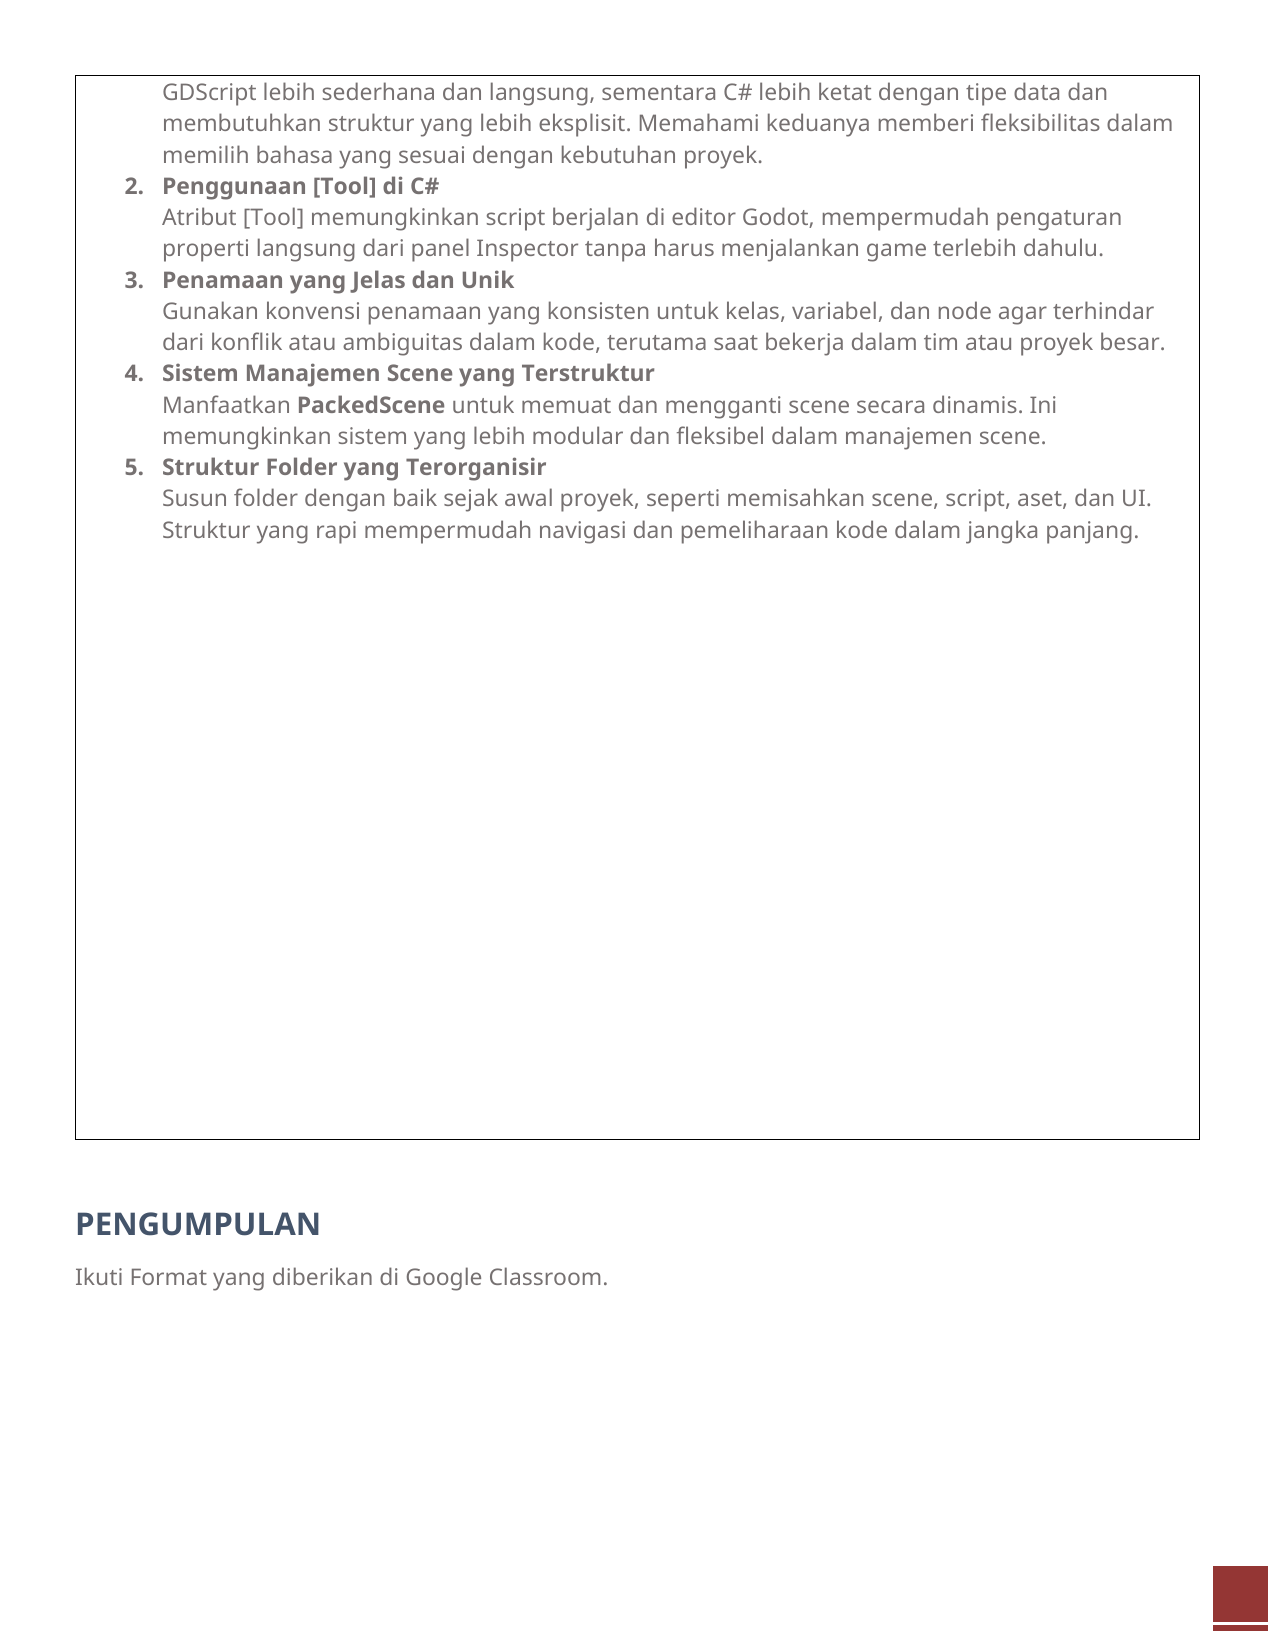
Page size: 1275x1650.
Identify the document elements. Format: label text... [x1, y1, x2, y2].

subtitle PENGUMPULAN [75, 1202, 1200, 1245]
text Ikuti Format yang diberikan di Google Classroom. [75, 1261, 1200, 1293]
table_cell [76, 76, 1199, 1138]
